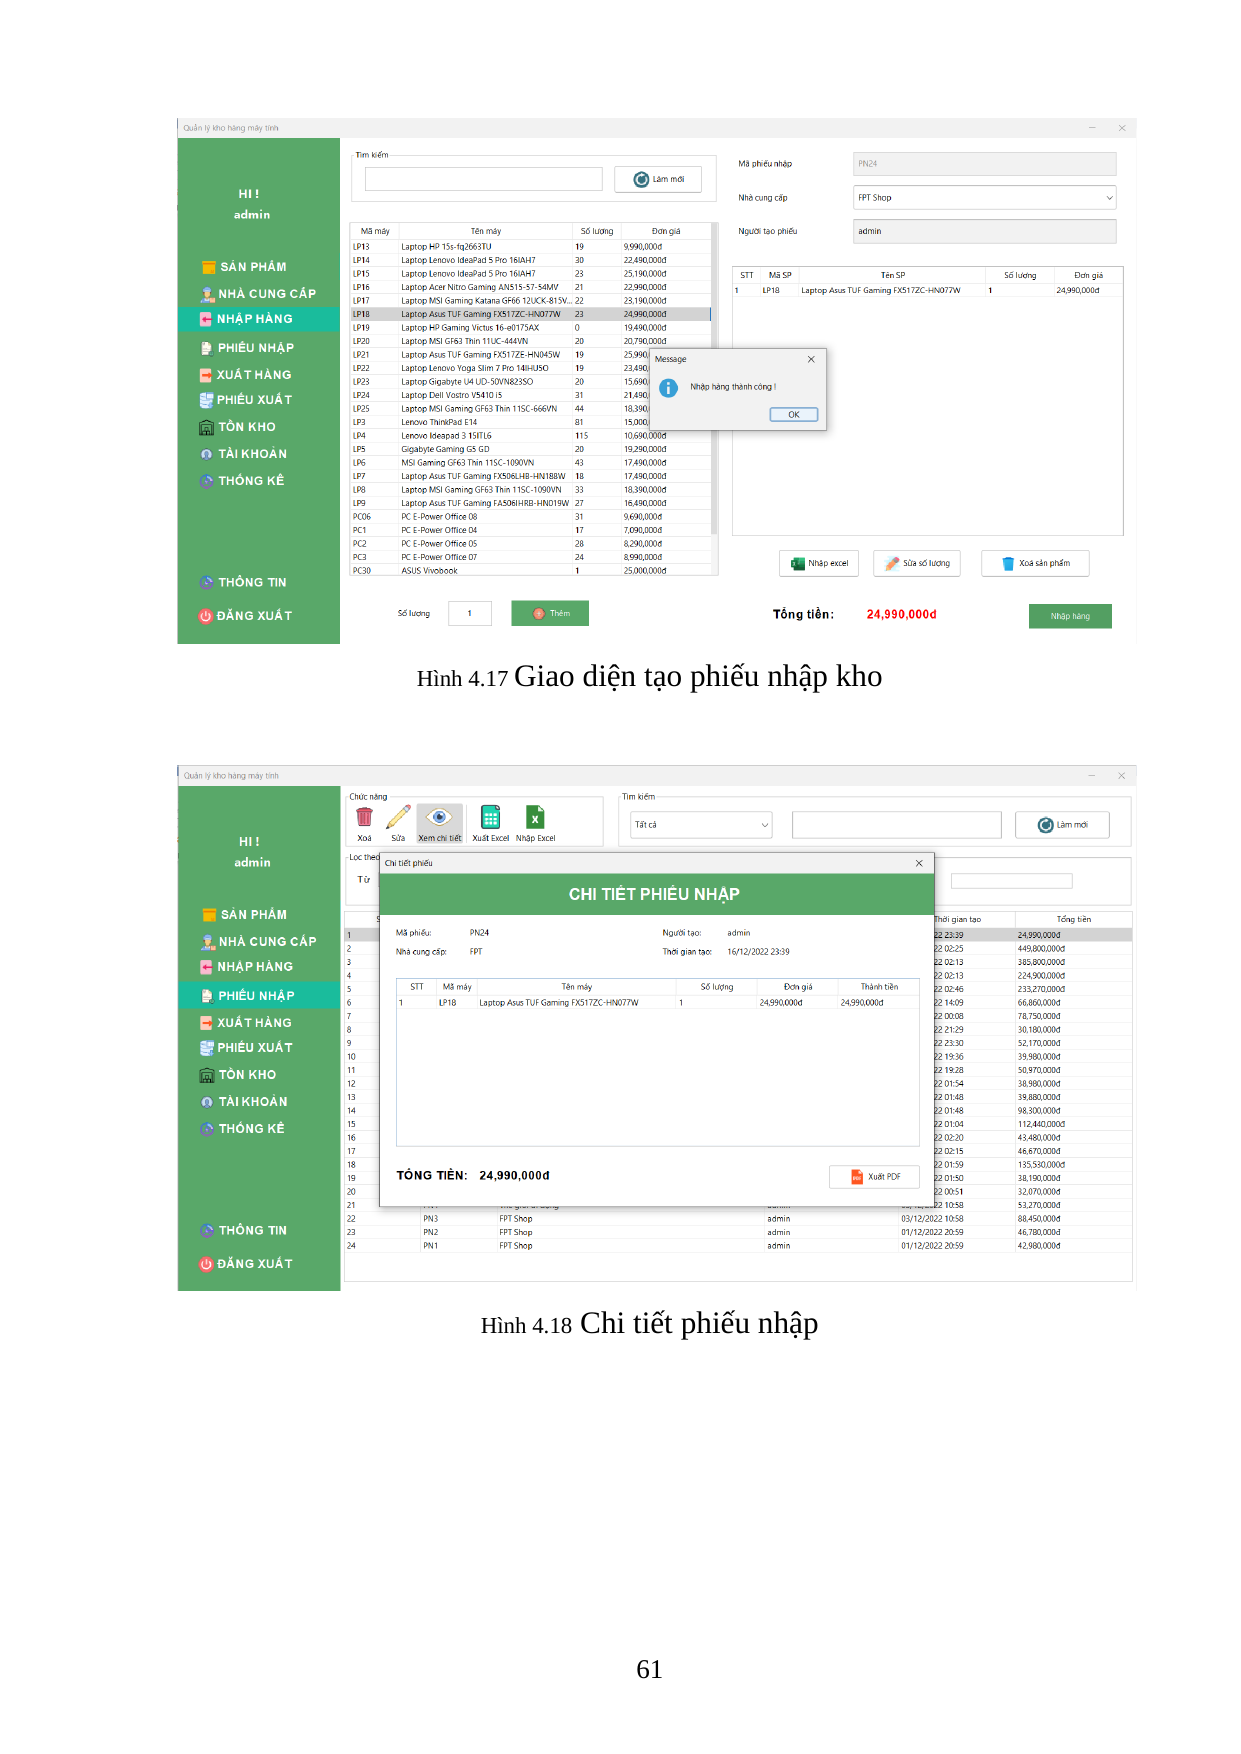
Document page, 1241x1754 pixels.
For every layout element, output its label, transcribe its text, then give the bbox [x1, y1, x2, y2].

picture [177, 118, 1137, 644]
text Hình 4.18 Chi tiết phiếu nhập [177, 1304, 1122, 1340]
picture [177, 765, 1137, 1291]
text Hình 4.17 Giao diện tạo phiếu nhập kho [177, 657, 1122, 693]
